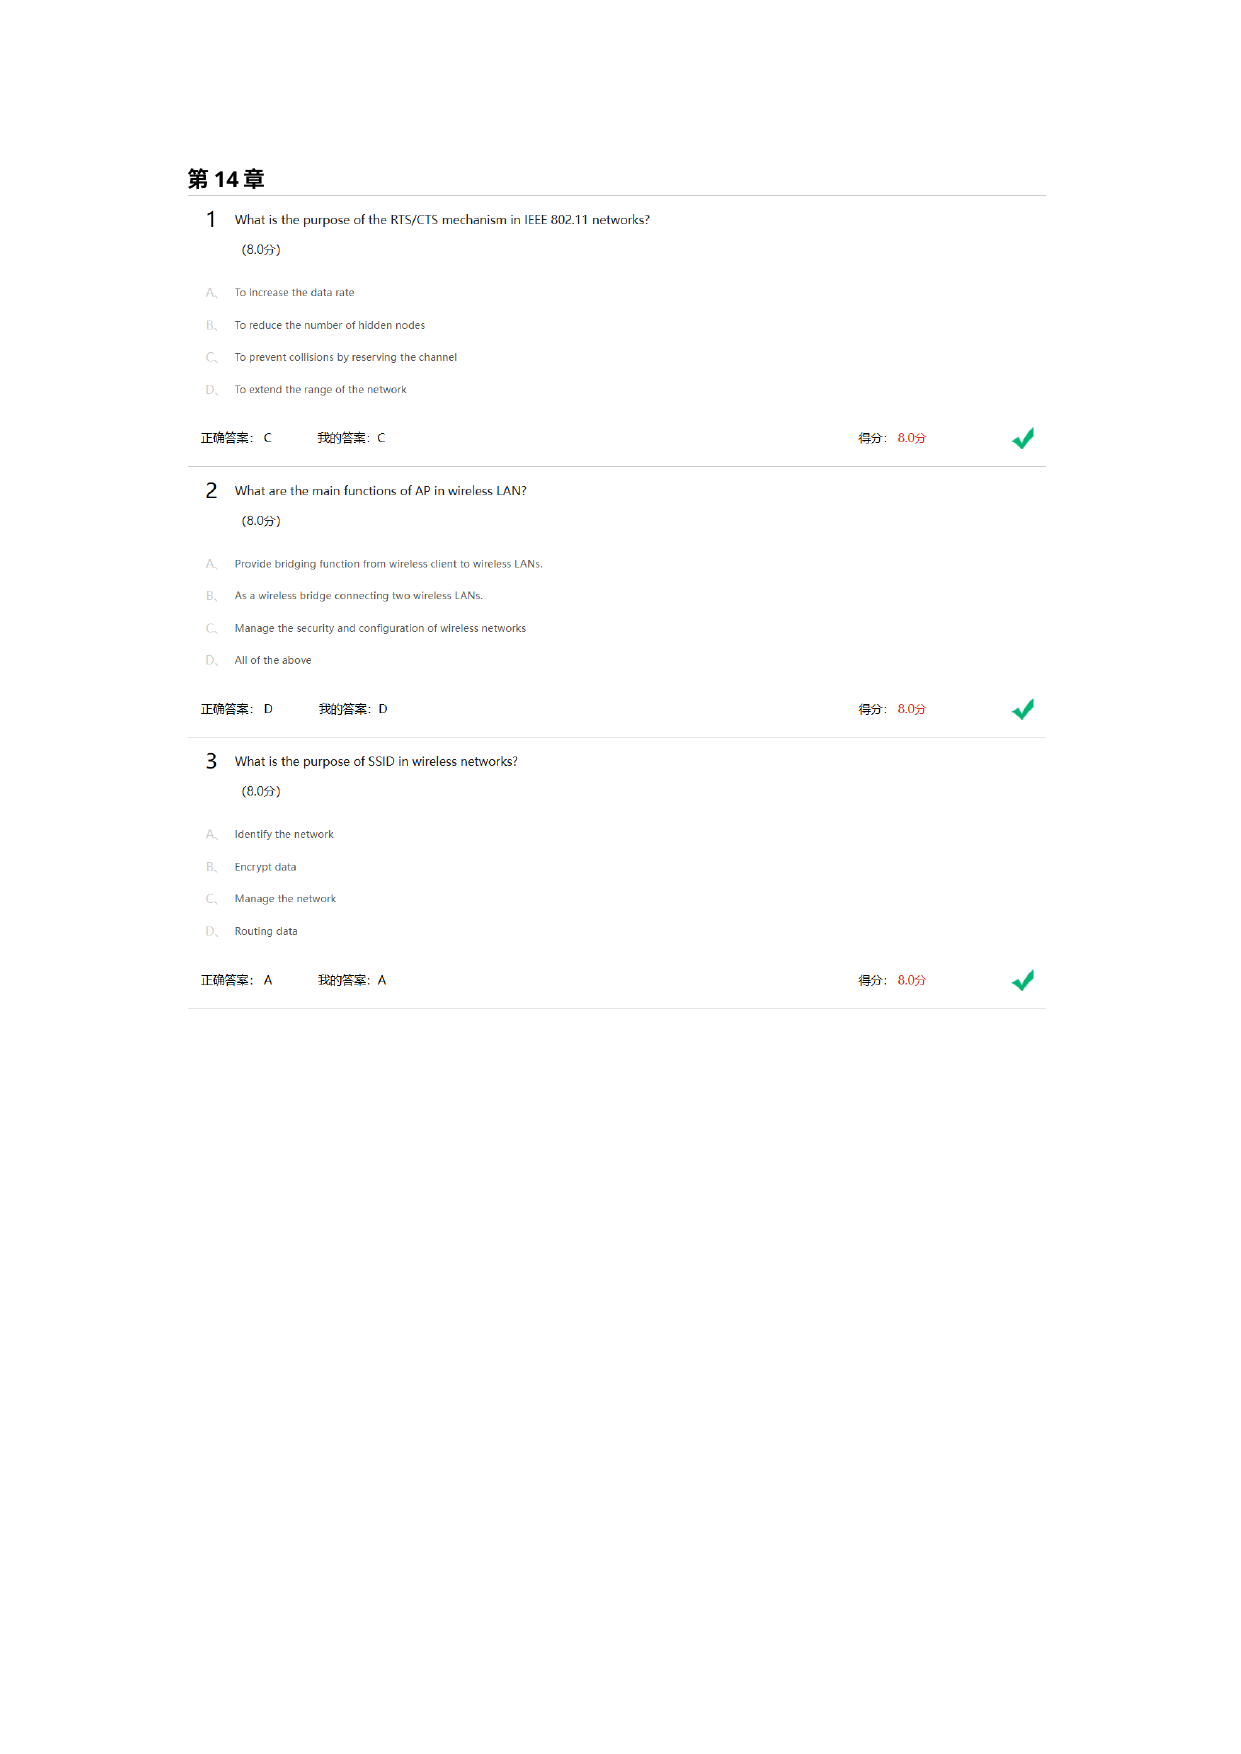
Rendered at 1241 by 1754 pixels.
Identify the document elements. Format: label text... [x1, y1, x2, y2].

text 第14章 [187, 162, 1053, 194]
picture [187, 194, 1053, 1011]
